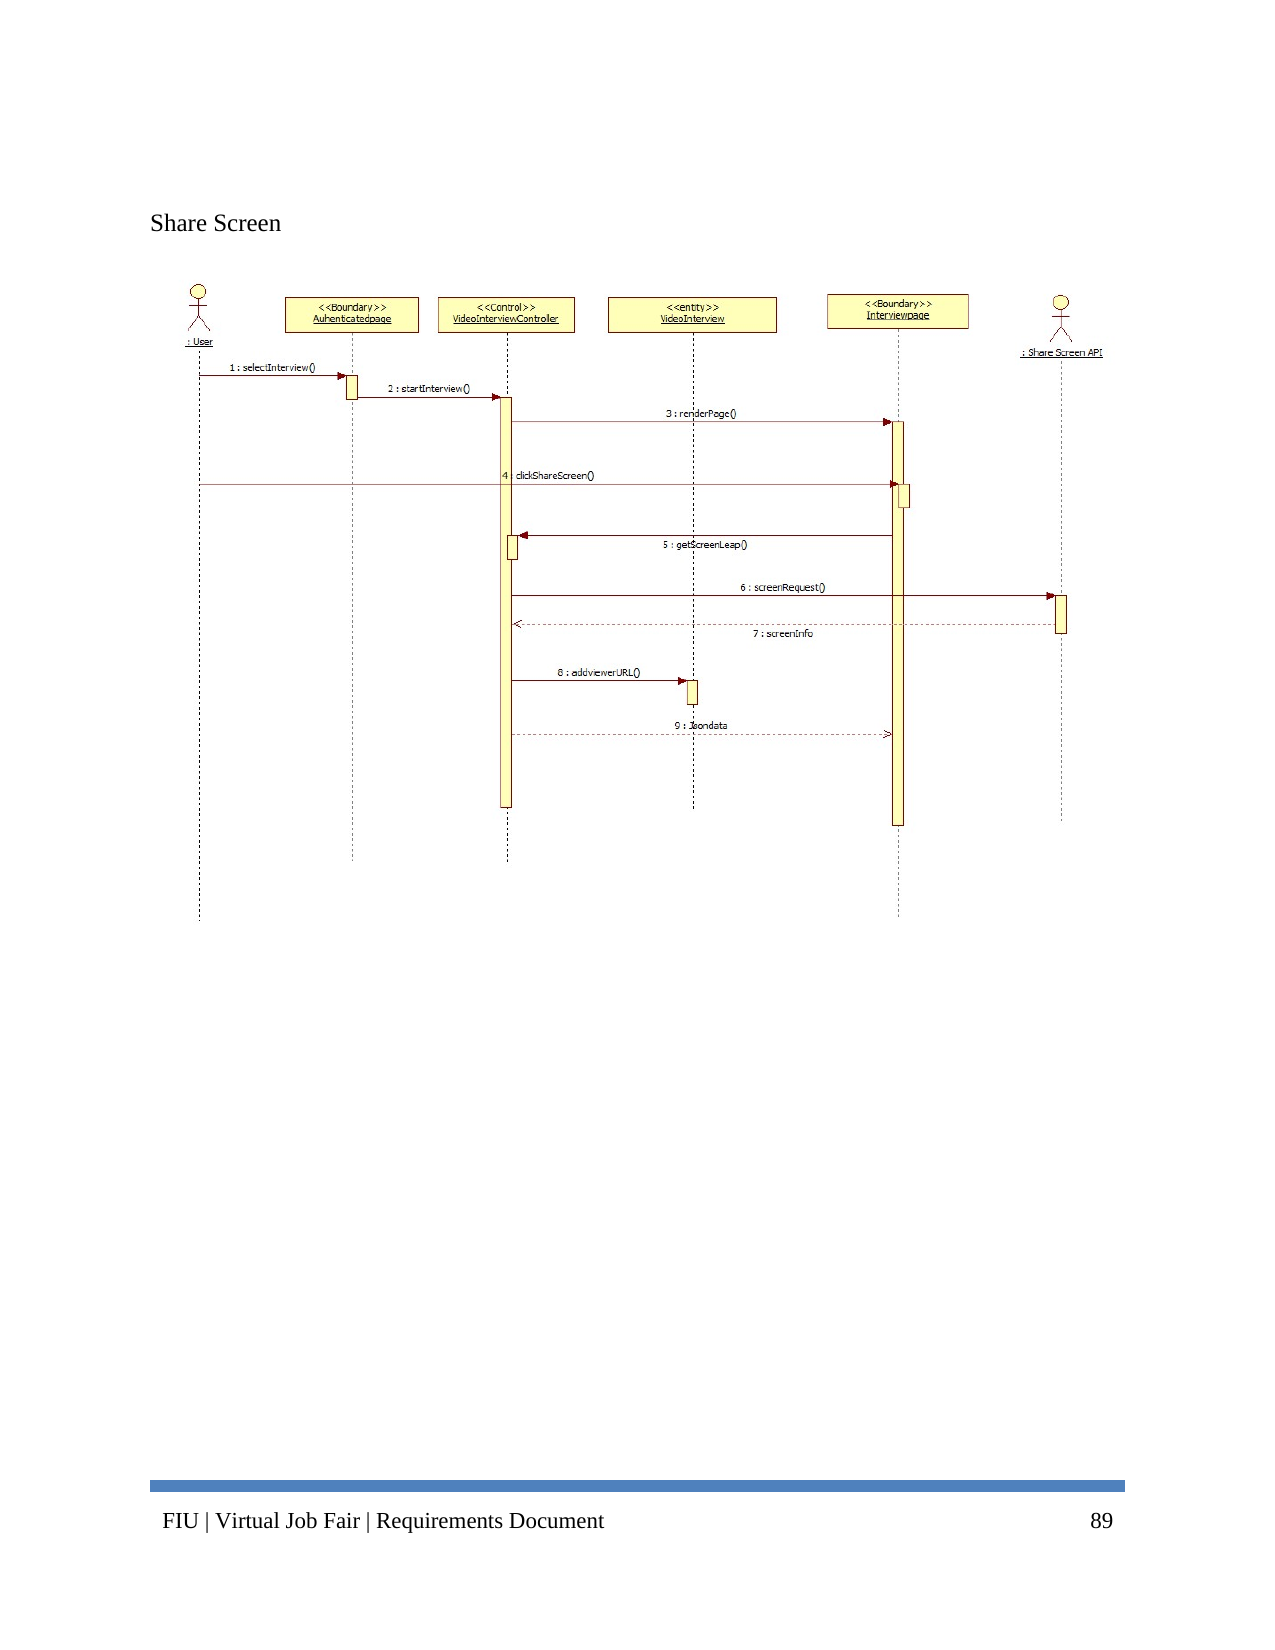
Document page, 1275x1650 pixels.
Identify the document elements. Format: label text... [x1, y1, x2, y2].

picture [150, 266, 1124, 938]
text Share Screen [150, 208, 1125, 237]
